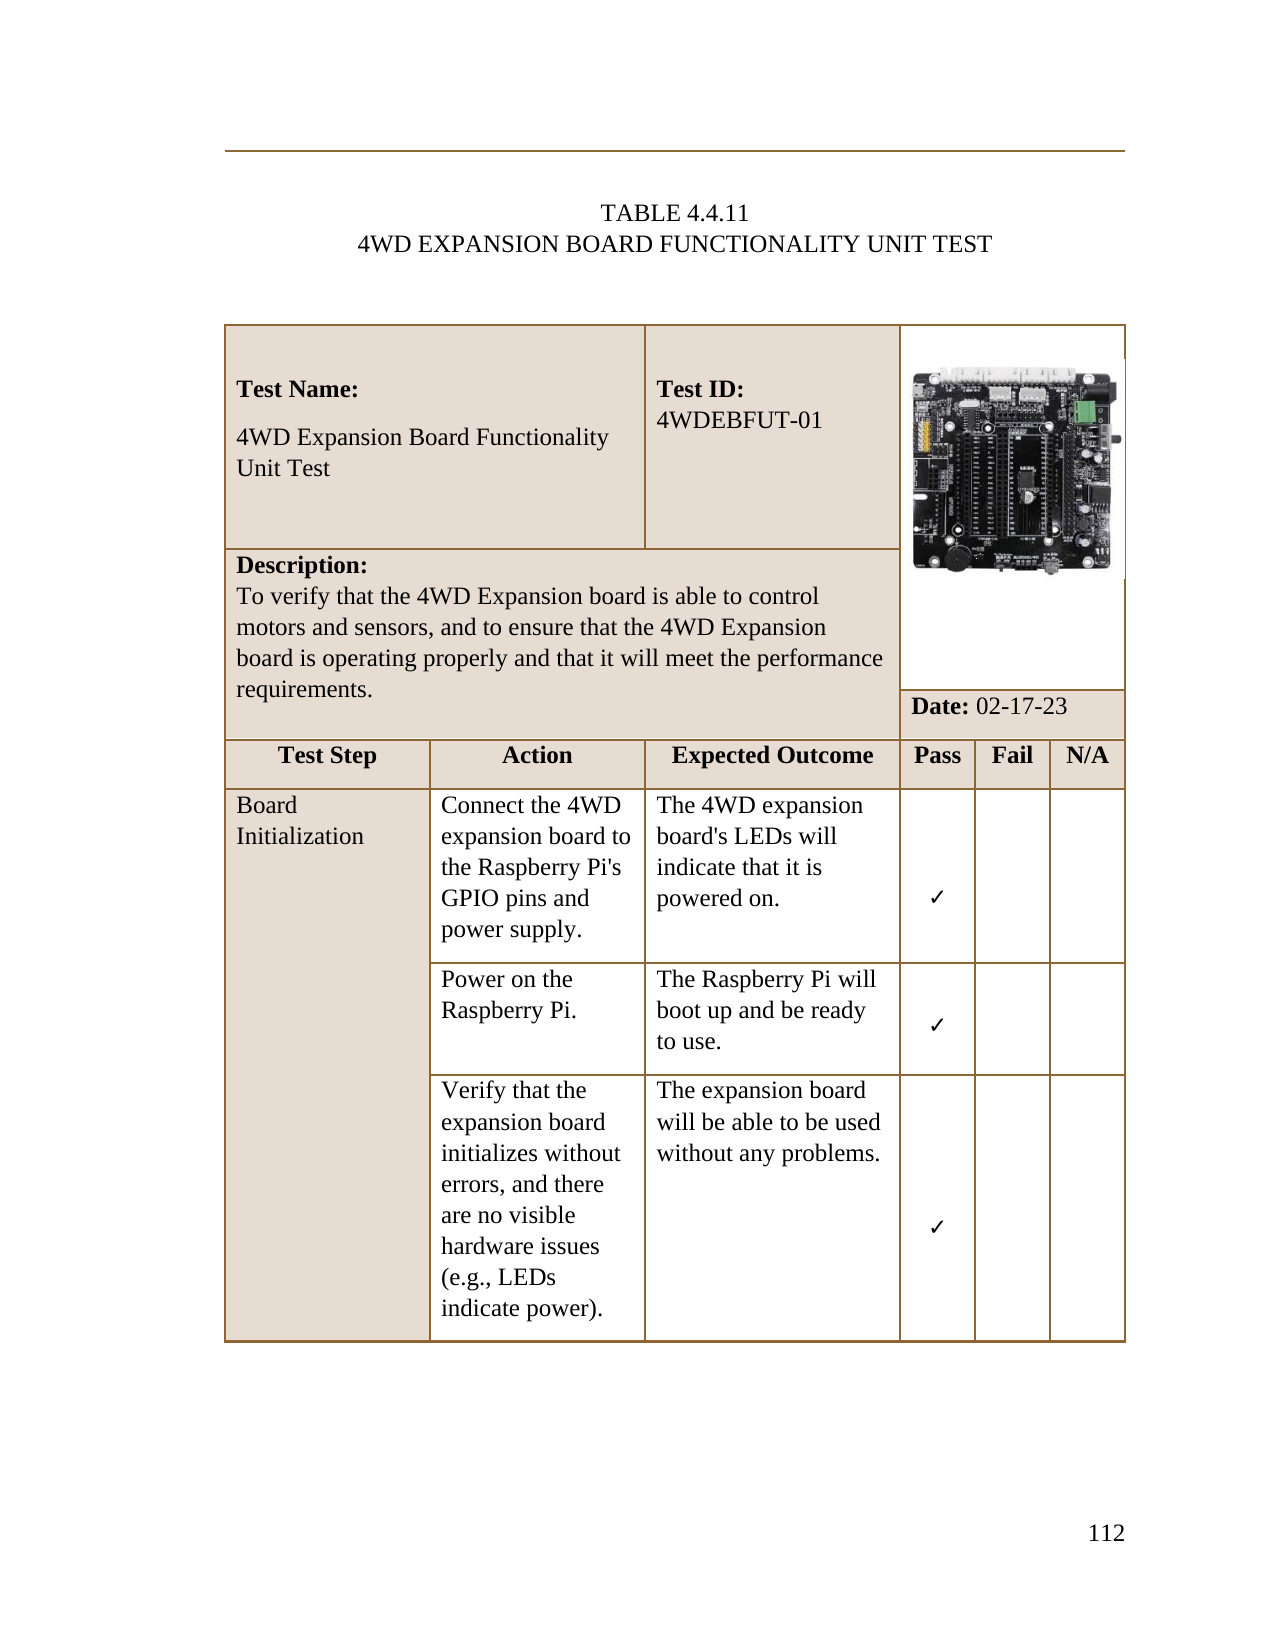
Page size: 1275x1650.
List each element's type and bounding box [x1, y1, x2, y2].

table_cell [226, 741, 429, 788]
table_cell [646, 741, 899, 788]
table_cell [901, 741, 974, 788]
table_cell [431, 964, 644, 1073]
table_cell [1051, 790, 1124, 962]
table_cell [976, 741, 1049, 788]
picture [907, 359, 1125, 579]
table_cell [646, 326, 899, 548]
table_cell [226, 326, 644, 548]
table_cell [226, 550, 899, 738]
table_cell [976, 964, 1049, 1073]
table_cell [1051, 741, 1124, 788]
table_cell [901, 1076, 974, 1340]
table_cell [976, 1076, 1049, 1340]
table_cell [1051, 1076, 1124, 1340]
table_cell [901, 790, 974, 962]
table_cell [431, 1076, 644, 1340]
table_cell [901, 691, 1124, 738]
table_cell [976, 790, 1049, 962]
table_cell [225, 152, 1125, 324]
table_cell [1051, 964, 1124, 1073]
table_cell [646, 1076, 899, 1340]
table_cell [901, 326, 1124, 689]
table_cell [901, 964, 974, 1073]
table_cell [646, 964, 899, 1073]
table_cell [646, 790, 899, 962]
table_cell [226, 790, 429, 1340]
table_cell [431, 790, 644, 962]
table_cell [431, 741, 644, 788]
